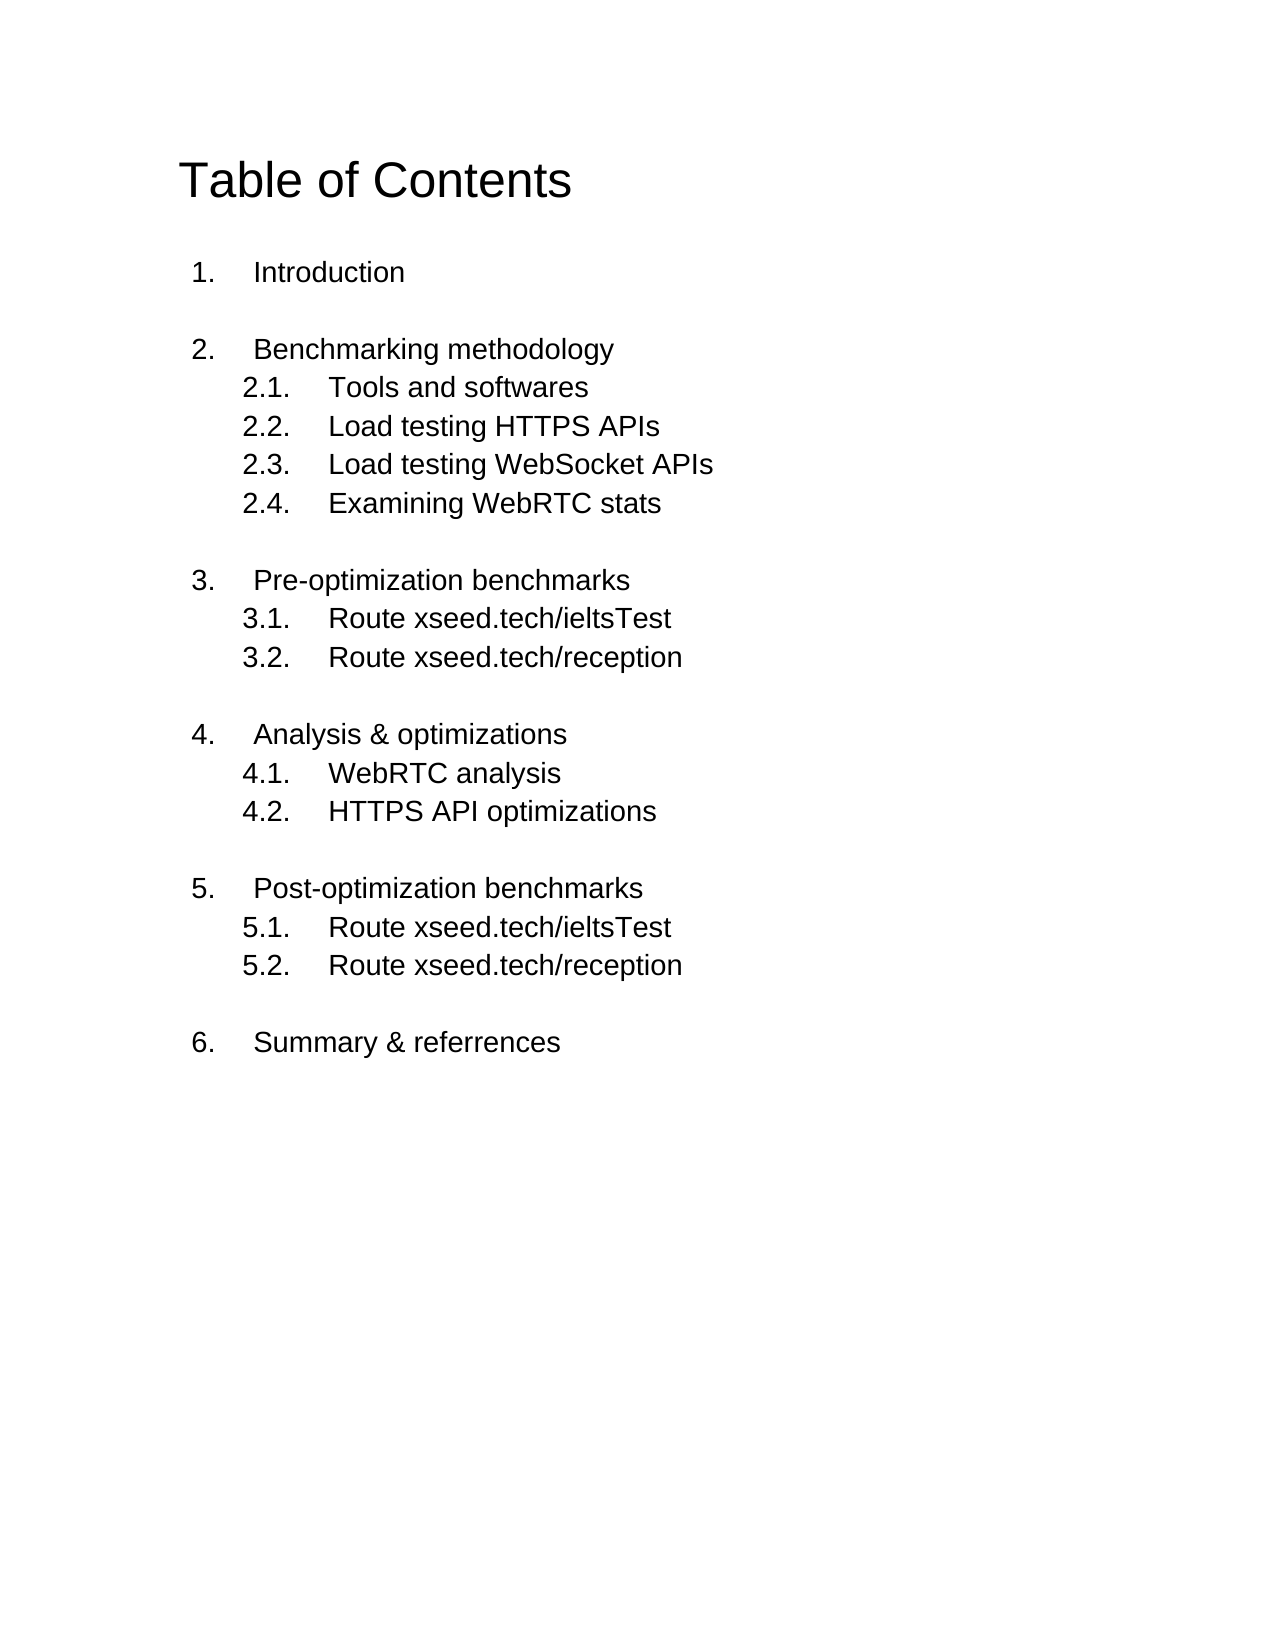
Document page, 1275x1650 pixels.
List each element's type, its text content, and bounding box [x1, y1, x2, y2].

list WebRTC analysis [291, 756, 1153, 789]
list Post-optimization benchmarks [216, 871, 1153, 905]
list Introduction [216, 254, 1153, 288]
text Table of Contents [178, 150, 1153, 207]
list Benchmarking methodology [216, 332, 1153, 365]
list Tools and softwares [291, 370, 1153, 404]
list Summary & referrences [216, 1025, 1153, 1059]
list HTTPS API optimizations [291, 794, 1153, 828]
list Load testing HTTPS APIs [291, 409, 1153, 442]
list Route xseed.tech/ieltsTest [291, 910, 1153, 943]
list Route xseed.tech/ieltsTest [291, 601, 1153, 635]
list Analysis & optimizations [216, 717, 1153, 751]
list Load testing WebSocket APIs [291, 447, 1153, 481]
list Route xseed.tech/reception [291, 948, 1153, 982]
list Pre-optimization benchmarks [216, 563, 1153, 596]
list Examining WebRTC stats [291, 486, 1153, 519]
list Route xseed.tech/reception [291, 640, 1153, 673]
